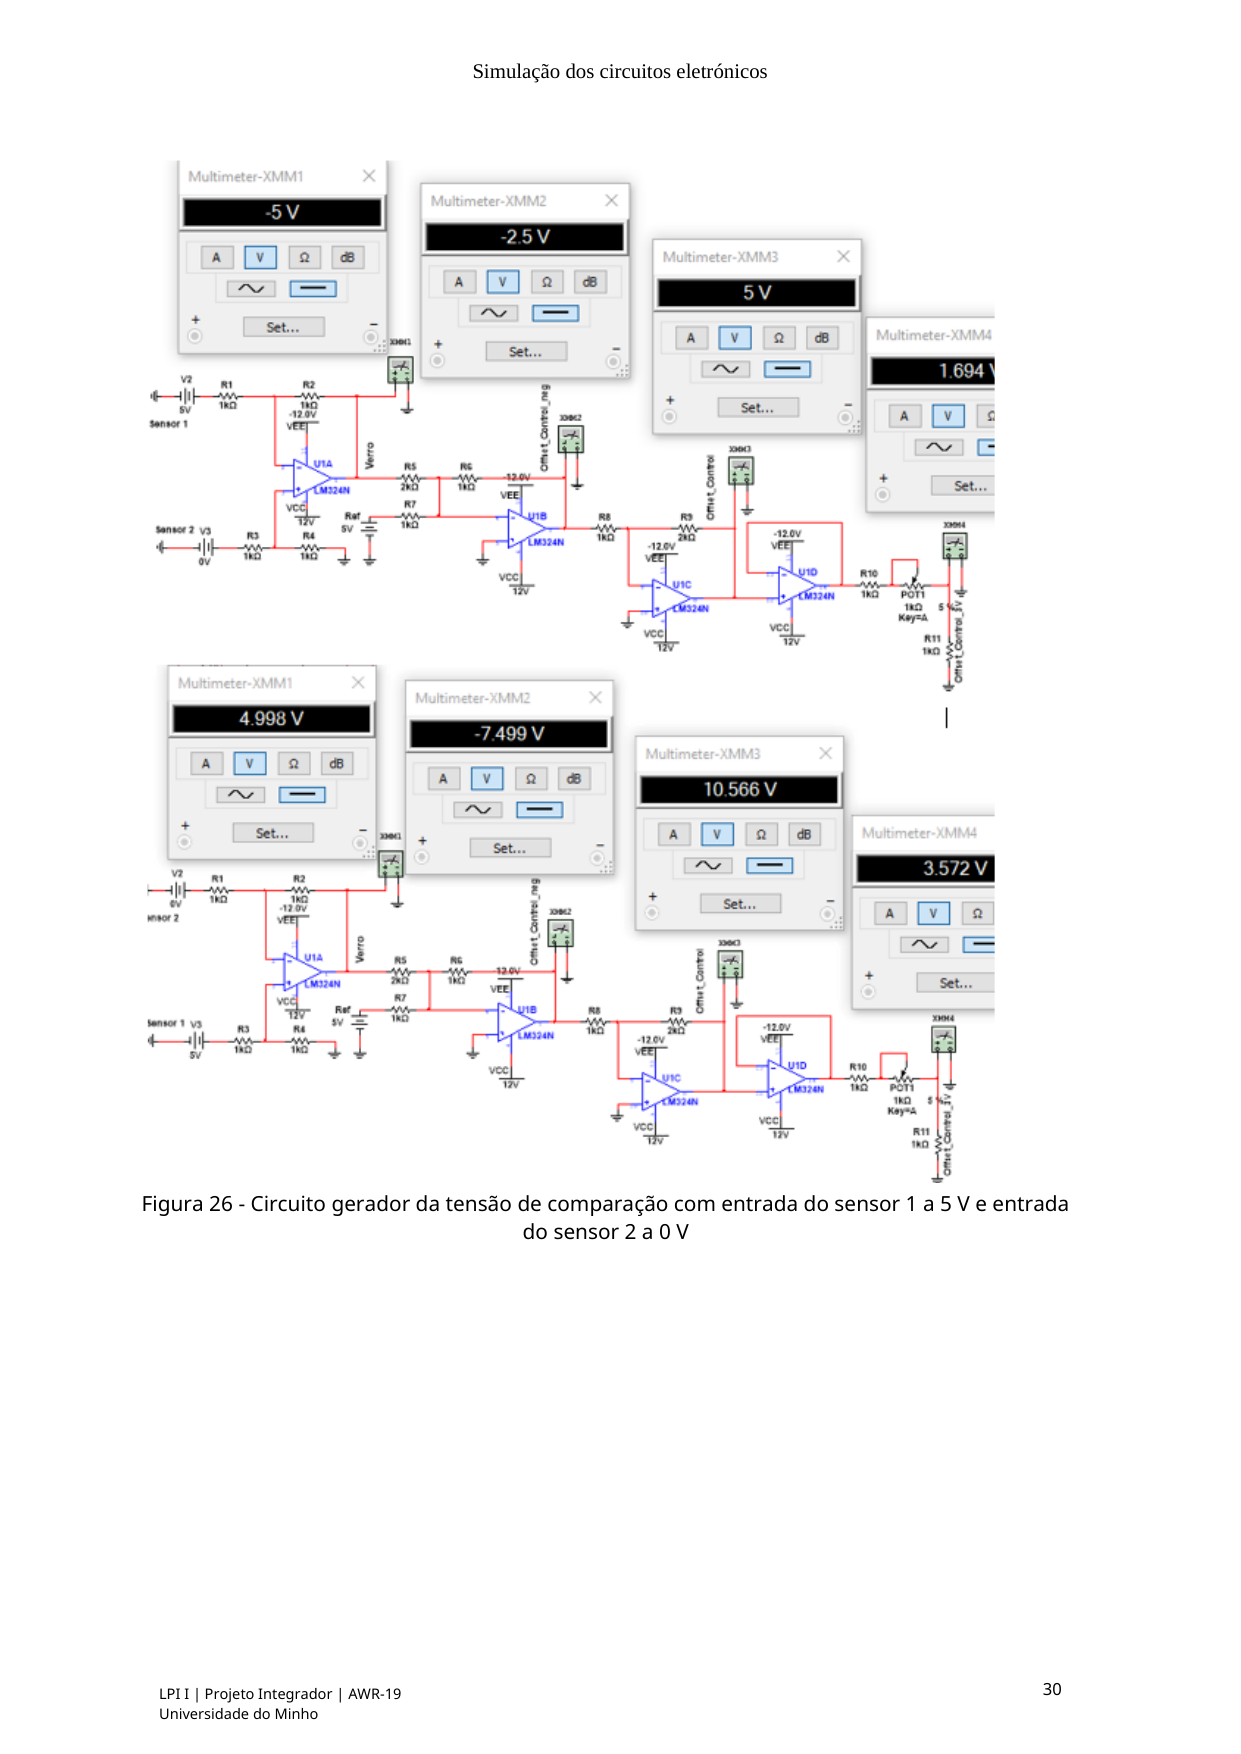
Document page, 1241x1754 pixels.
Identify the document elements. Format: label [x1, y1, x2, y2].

picture [147, 152, 996, 1183]
